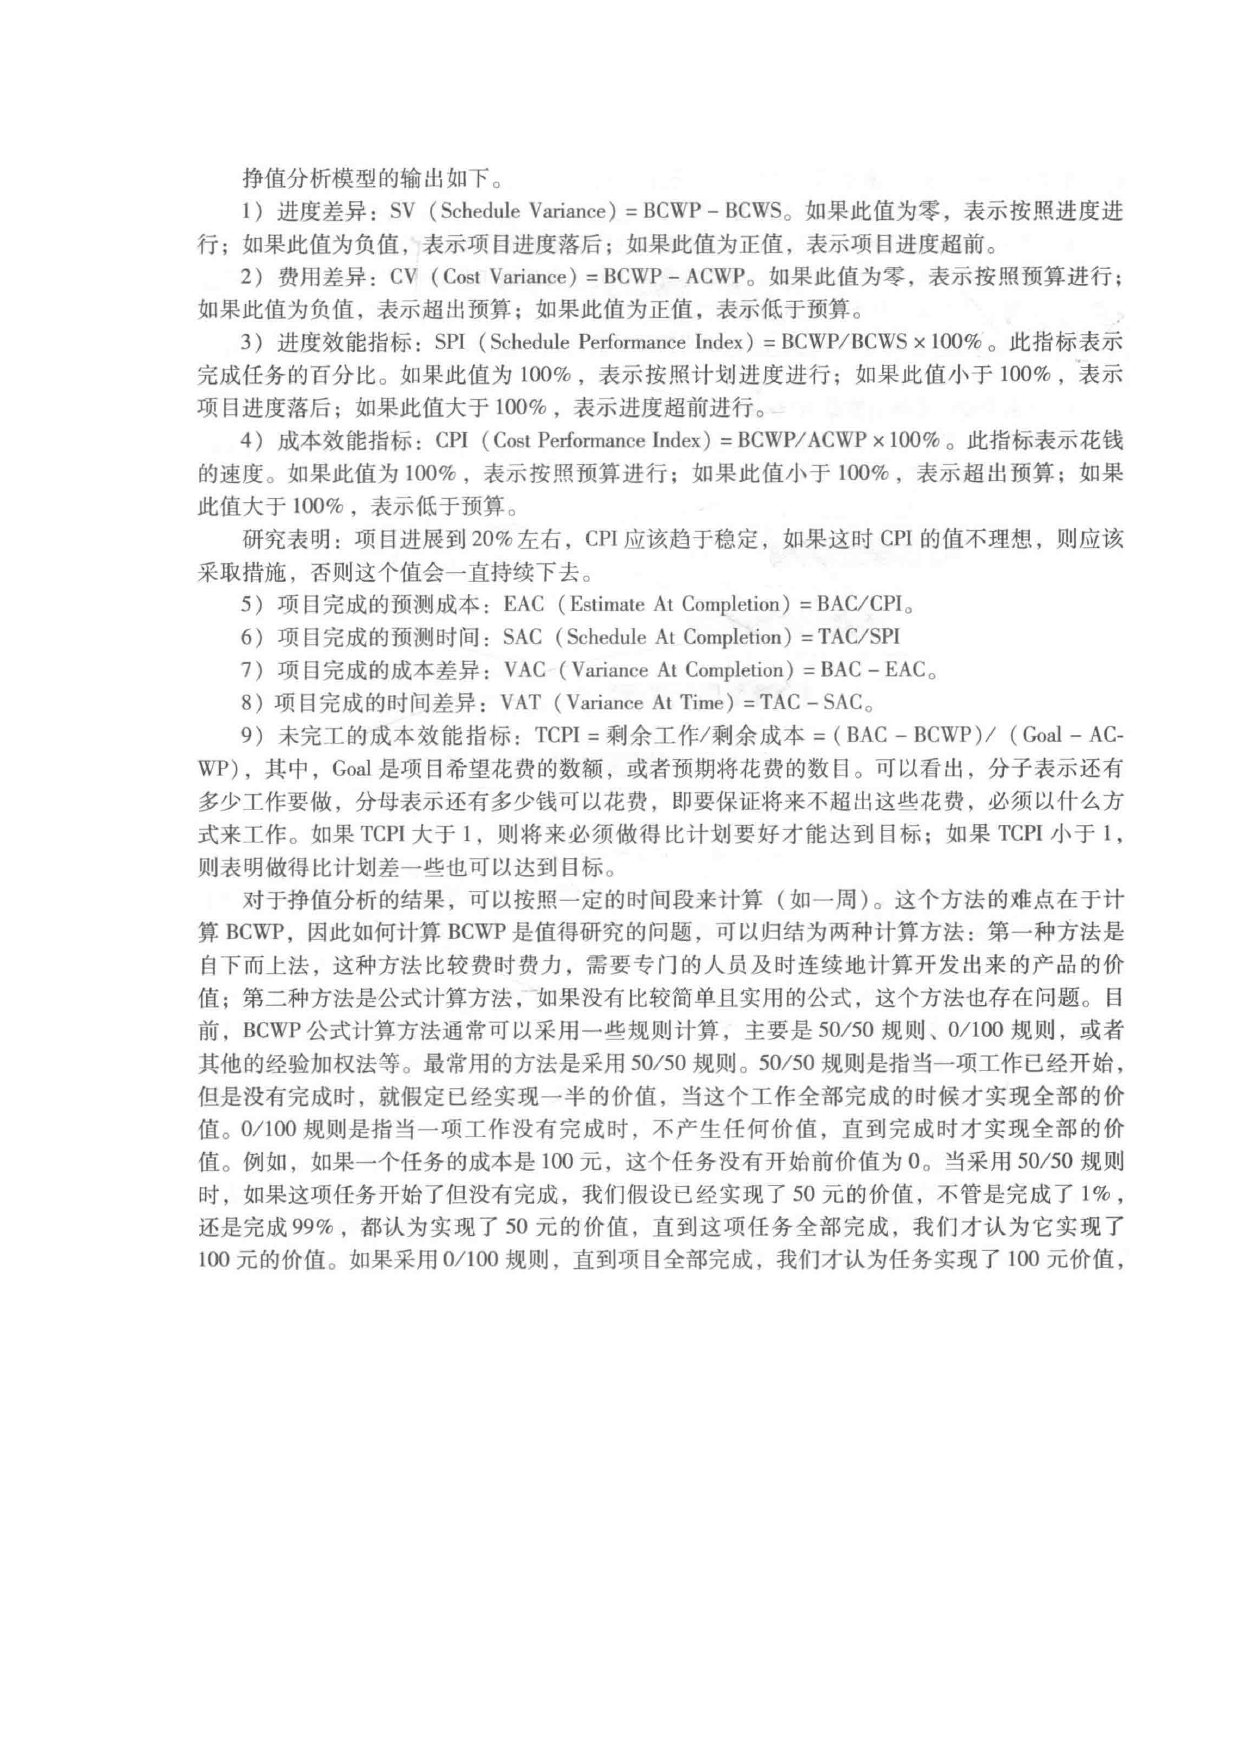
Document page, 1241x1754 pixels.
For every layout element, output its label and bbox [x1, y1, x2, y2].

picture [187, 162, 1131, 1274]
